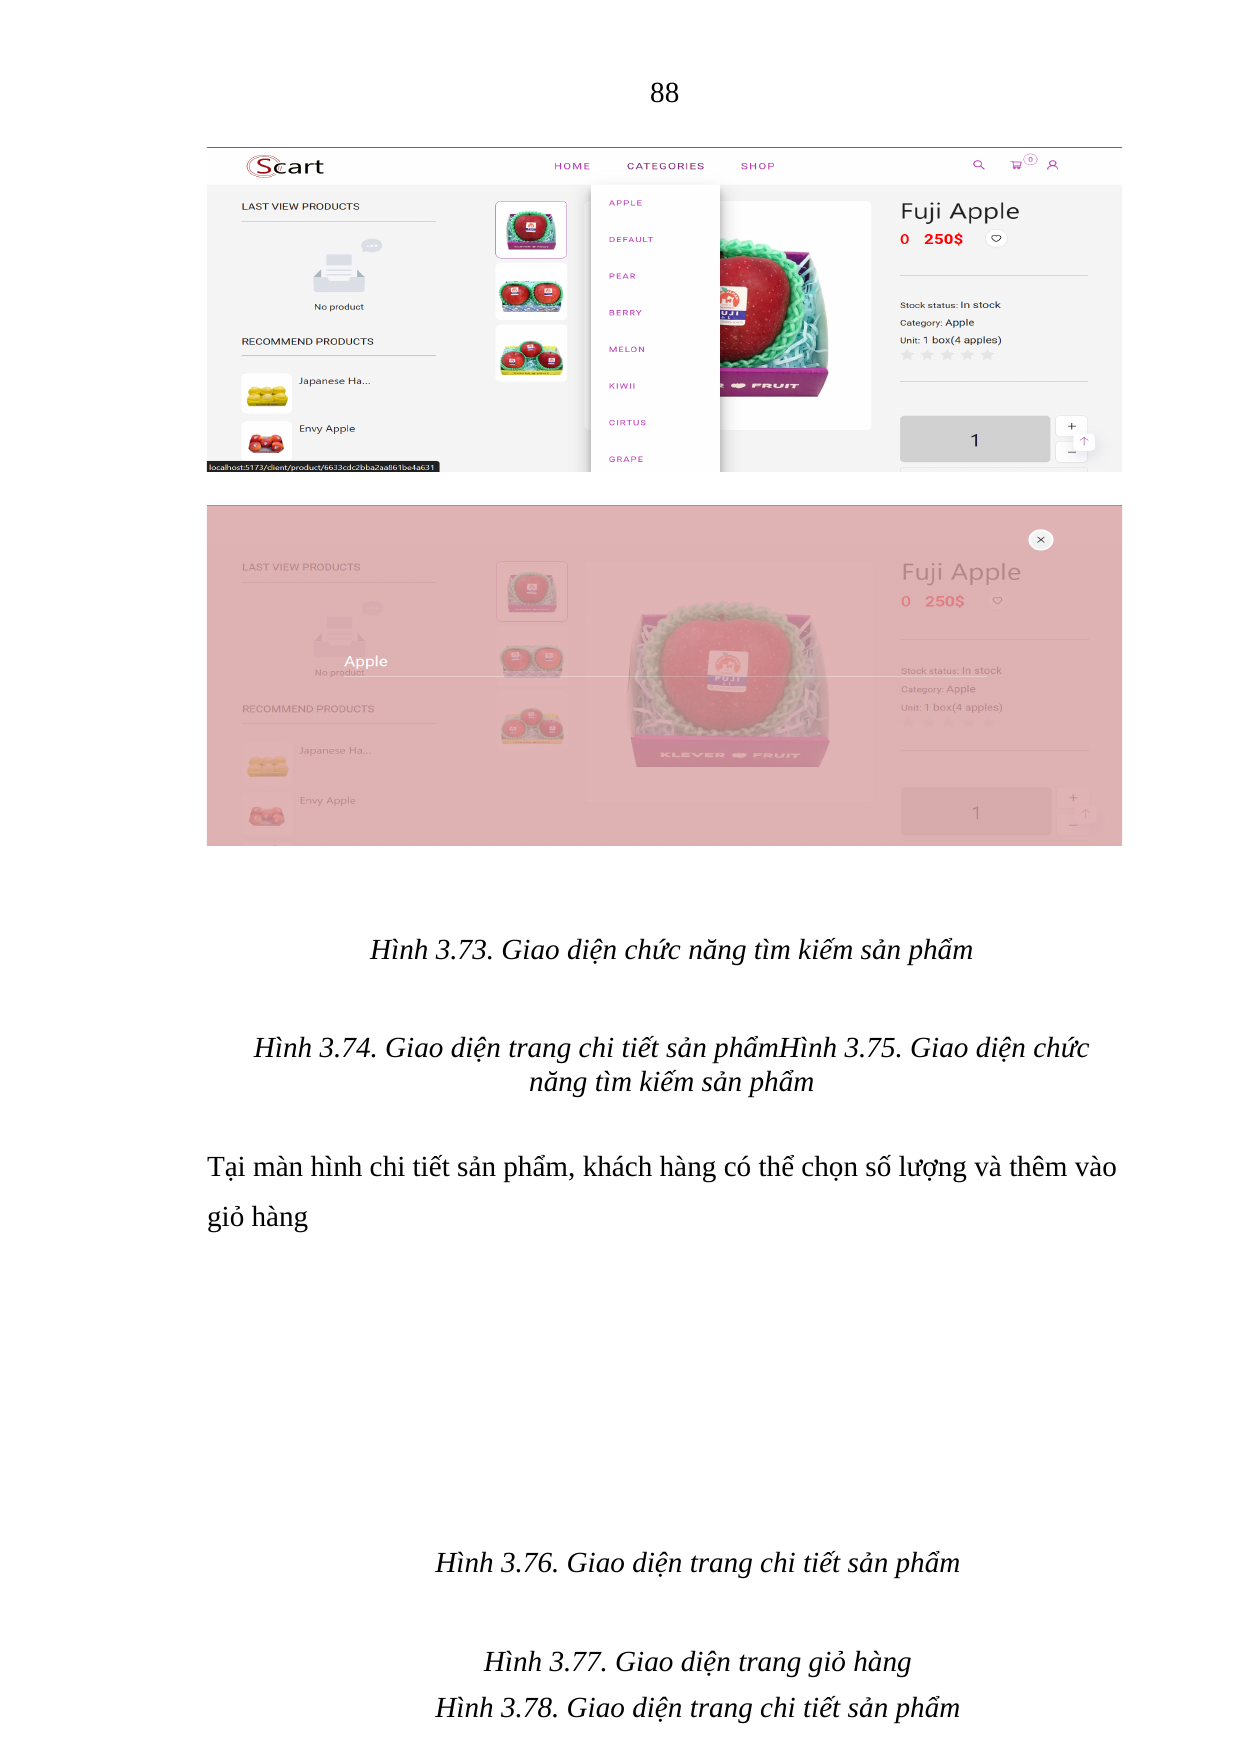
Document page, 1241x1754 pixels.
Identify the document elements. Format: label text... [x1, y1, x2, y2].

picture [206, 147, 1123, 472]
text Tại màn hình chi tiết sản phẩm, khách hàng có thể chọn số lượng và thêm vào giỏ hàng [207, 946, 1122, 1232]
picture [206, 505, 1123, 846]
